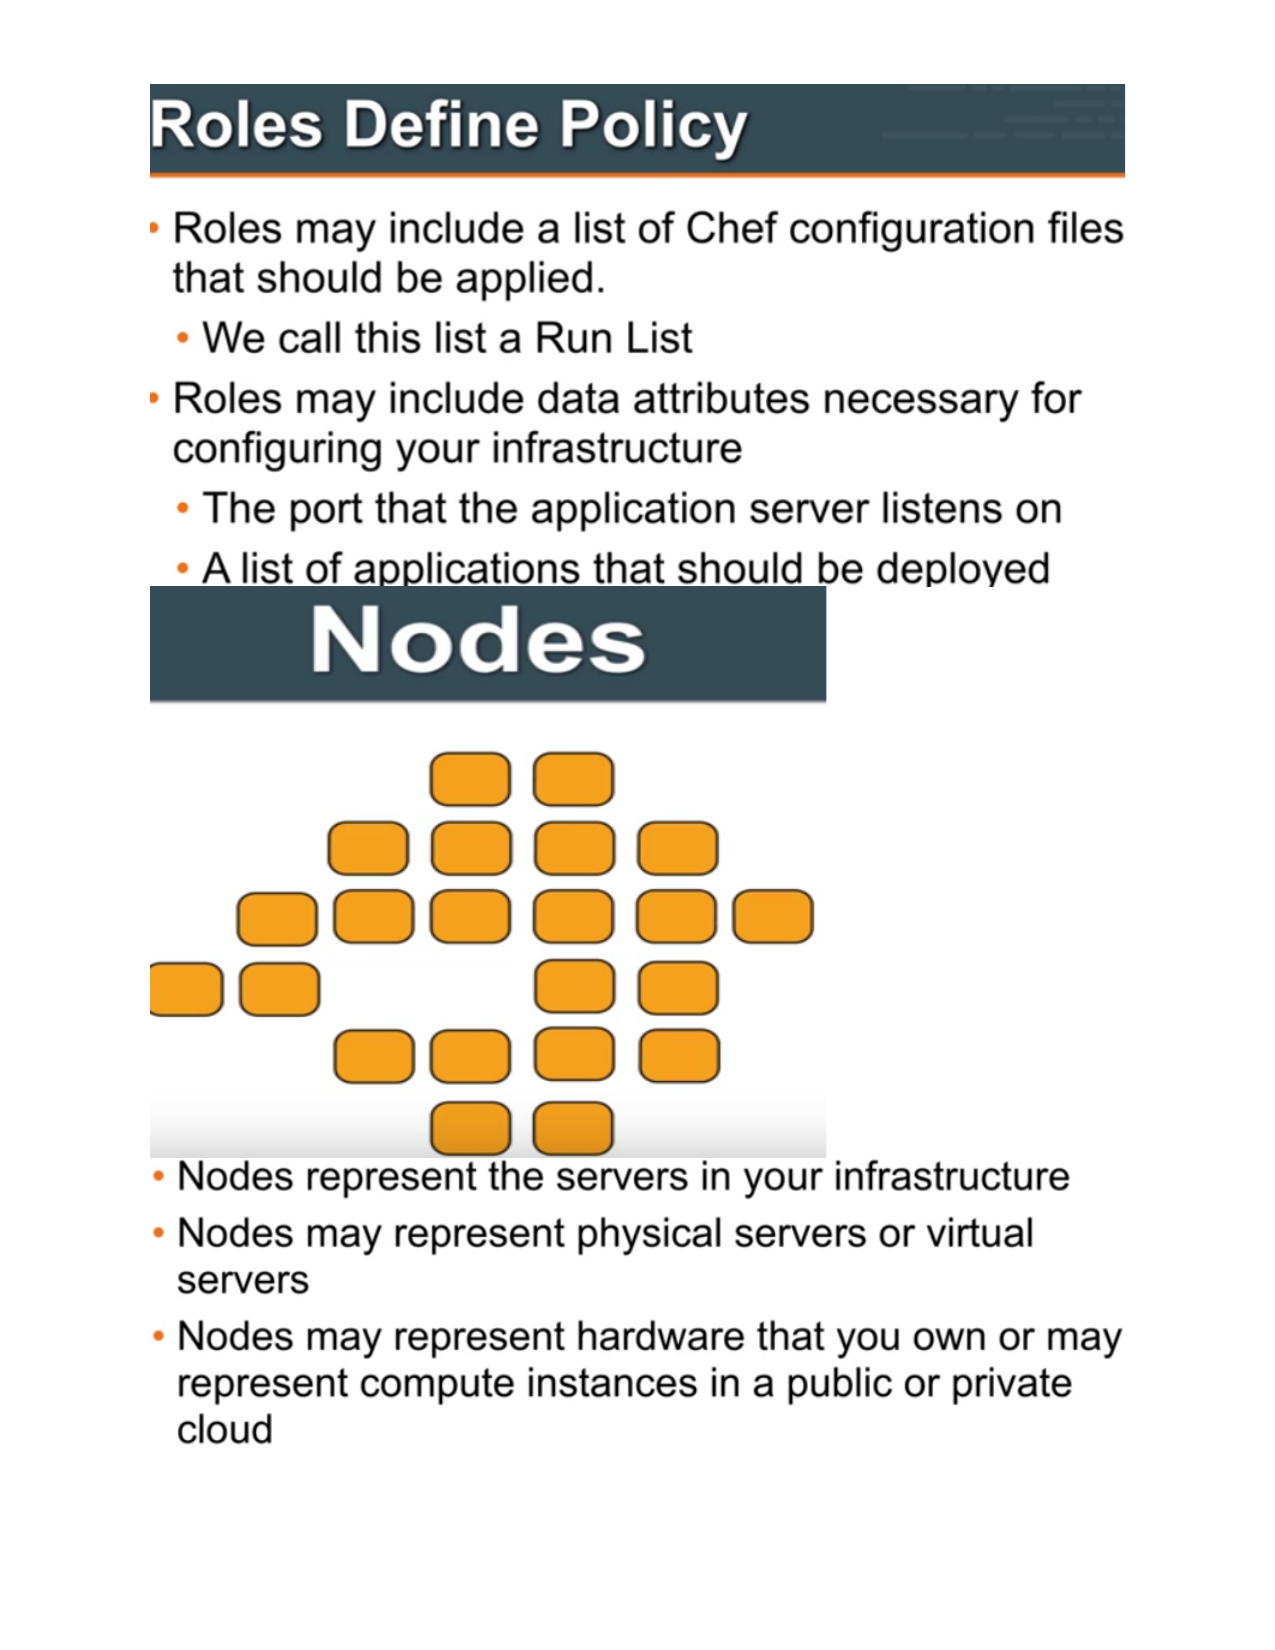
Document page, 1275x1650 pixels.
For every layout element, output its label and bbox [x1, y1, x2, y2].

picture [150, 84, 1125, 1465]
